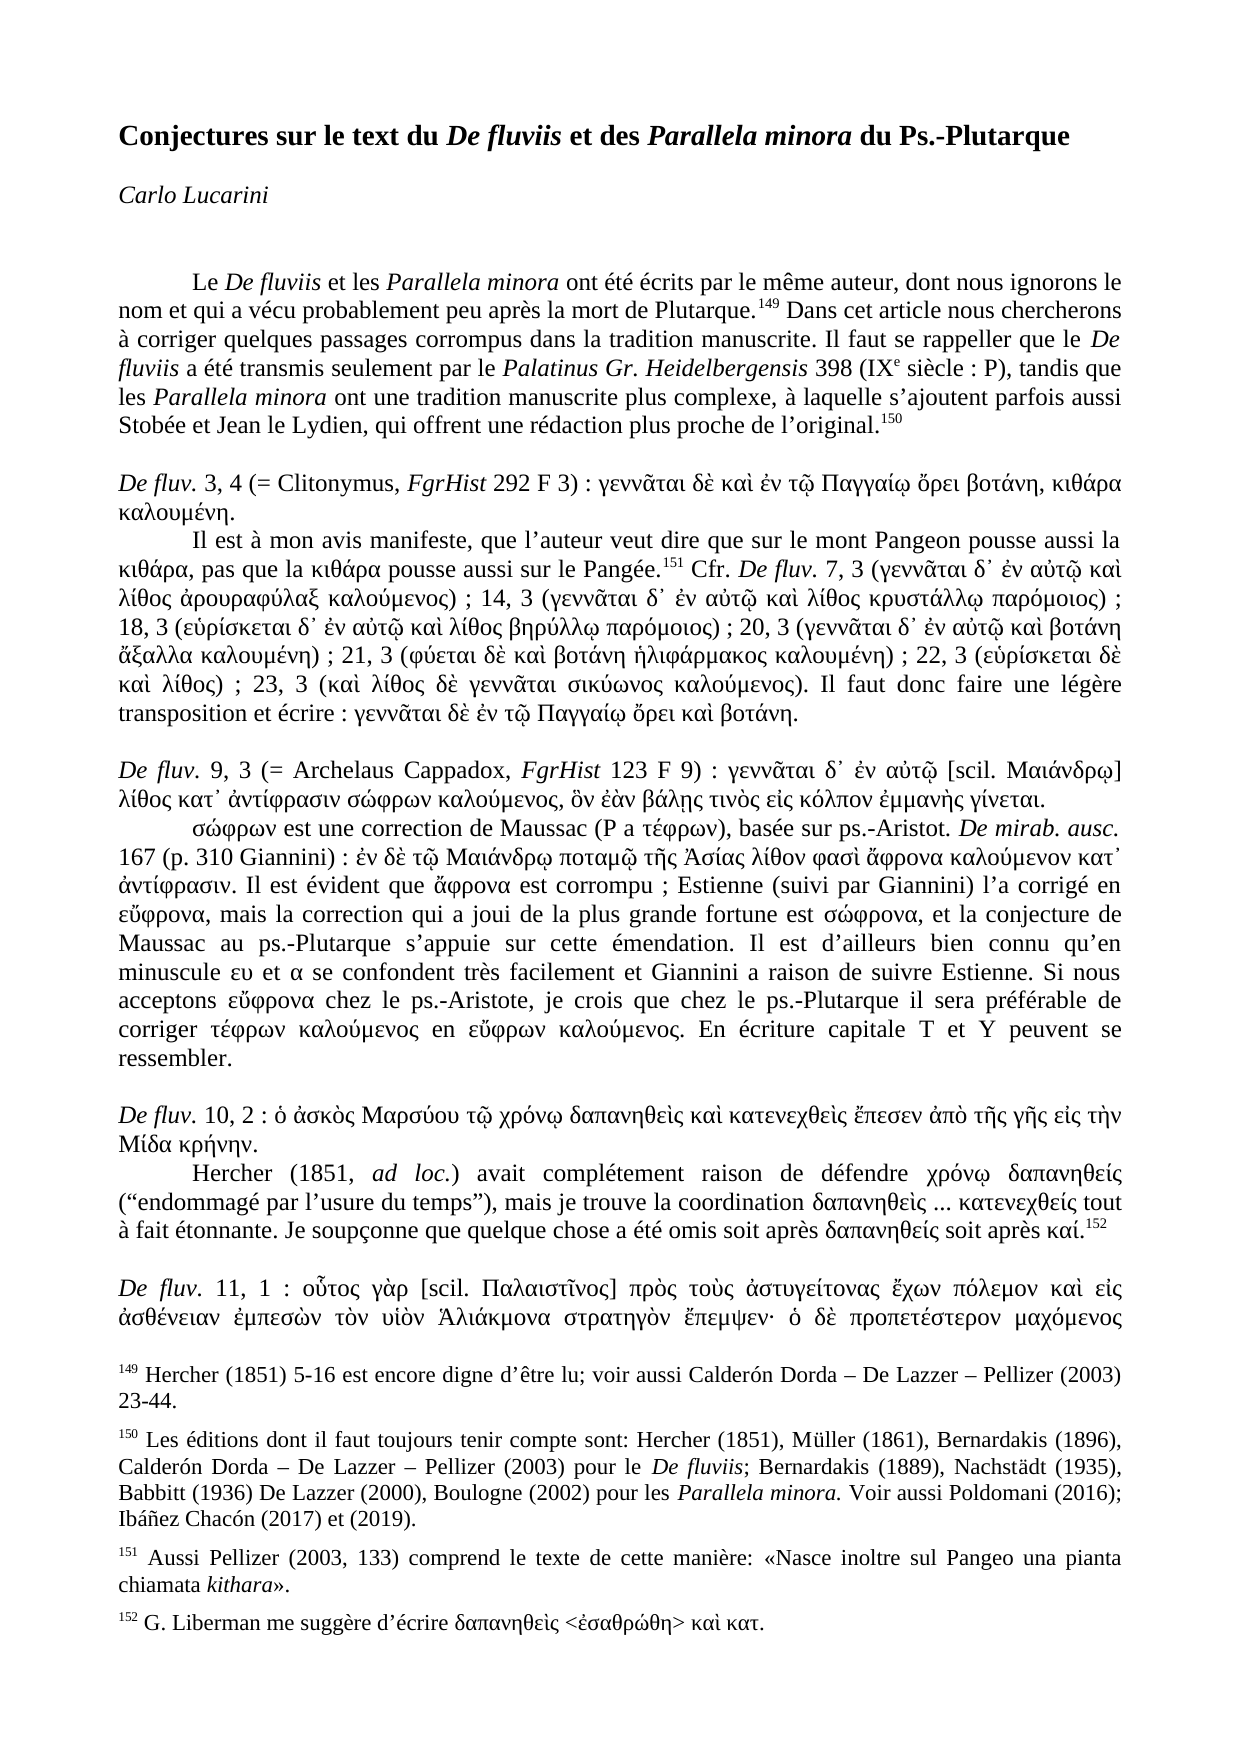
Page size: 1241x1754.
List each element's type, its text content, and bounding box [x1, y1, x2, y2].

text Hercher (1851, ad loc.) avait complétement raison de défendre χρόνῳ δαπανηθείς (“endommagé par l’usure du temps”), mais je trouve la coordination δαπανηθεὶς ... κατενεχθείς tout à fait étonnante. Je soupçonne que quelque chose a été omis soit après δαπανηθείς soit après καί. [118, 1158, 1122, 1244]
text Carlo Lucarini [118, 180, 1122, 209]
text De fluv. 3, 4 (= Clitonymus, FgrHist 292 F 3) : γεννᾶται δὲ καὶ ἐν τῷ Παγγαίῳ ὄρει βοτάνη, κιθάρα καλουμένη. [118, 468, 1122, 525]
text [118, 1273, 1122, 1330]
text De fluv. 10, 2 : ὁ ἀσκὸς Μαρσύου τῷ χρόνῳ δαπανηθεὶς καὶ κατενεχθεὶς ἔπεσεν ἀπὸ τῆς γῆς εἰς τὴν Μίδα κρήνην. [118, 1100, 1122, 1158]
text De fluv. 9, 3 (= Archelaus Cappadox, FgrHist 123 F 9) : γεννᾶται δ᾽ ἐν αὐτῷ [scil. Μαιάνδρῳ] λίθος κατ᾽ ἀντίφρασιν σώφρων καλούμενος, ὃν ἐὰν βάλῃς τινὸς εἰς κόλπον ἐμμανὴς γίνεται. [118, 755, 1122, 813]
text σώφρων est une correction de Maussac (P a τέφρων), basée sur ps.-Aristot. De mirab. ausc. 167 (p. 310 Giannini) : ἐν δὲ τῷ Μαιάνδρῳ ποταμῷ τῆς Ἀσίας λίθον φασὶ ἄφρονα καλούμενον κατ᾽ ἀντίφρασιν. Il est évident que ἄφρονα est corrompu ; Estienne (suivi par Giannini) l’a corrigé en εὔφρονα, mais la correction qui a joui de la plus grande fortune est σώφρονα, et la conjecture de Maussac au ps.-Plutarque s’appuie sur cette émendation. Il est d’ailleurs bien connu qu’en minuscule ευ et α se confondent très facilement et Giannini a raison de suivre Estienne. Si nous acceptons εὔφρονα chez le ps.-Aristote, je crois que chez le ps.-Plutarque il sera préférable de corriger τέφρων καλούμενος en εὔφρων καλούμενος. En écriture capitale Τ et Υ peuvent se ressembler. [118, 813, 1122, 1072]
text Conjectures sur le text du De fluviis et des Parallela minora du Ps.-Plutarque [118, 118, 1122, 152]
text Il est à mon avis manifeste, que l’auteur veut dire que sur le mont Pangeon pousse aussi la κιθάρα, pas que la κιθάρα pousse aussi sur le Pangée. Cfr. De fluv. 7, 3 (γεννᾶται δ᾽ ἐν αὐτῷ καὶ λίθος ἀρουραφύλαξ καλούμενος) ; 14, 3 (γεννᾶται δ᾽ ἐν αὐτῷ καὶ λίθος κρυστάλλῳ παρόμοιος) ; 18, 3 (εὑρίσκεται δ᾽ ἐν αὐτῷ καὶ λίθος βηρύλλῳ παρόμοιος) ; 20, 3 (γεννᾶται δ᾽ ἐν αὐτῷ καὶ βοτάνη ἄξαλλα καλουμένη) ; 21, 3 (φύεται δὲ καὶ βοτάνη ἡλιφάρμακος καλουμένη) ; 22, 3 (εὑρίσκεται δὲ καὶ λίθος) ; 23, 3 (καὶ λίθος δὲ γεννᾶται σικύωνος καλούμενος). Il faut donc faire une légère transposition et écrire : γεννᾶται δὲ ἐν τῷ Παγγαίῳ ὄρει καὶ βοτάνη. [118, 525, 1122, 727]
text Le De fluviis et les Parallela minora ont été écrits par le même auteur, dont nous ignorons le nom et qui a vécu probablement peu après la mort de Plutarque. Dans cet article nous chercherons à corriger quelques passages corrompus dans la tradition manuscrite. Il faut se rappeller que le De fluviis a été transmis seulement par le Palatinus Gr. Heidelbergensis 398 (IXe siècle : P), tandis que les Parallela minora ont une tradition manuscrite plus complexe, à laquelle s’ajoutent parfois aussi Stobée et Jean le Lydien, qui offrent une rédaction plus proche de l’original. [118, 267, 1122, 439]
